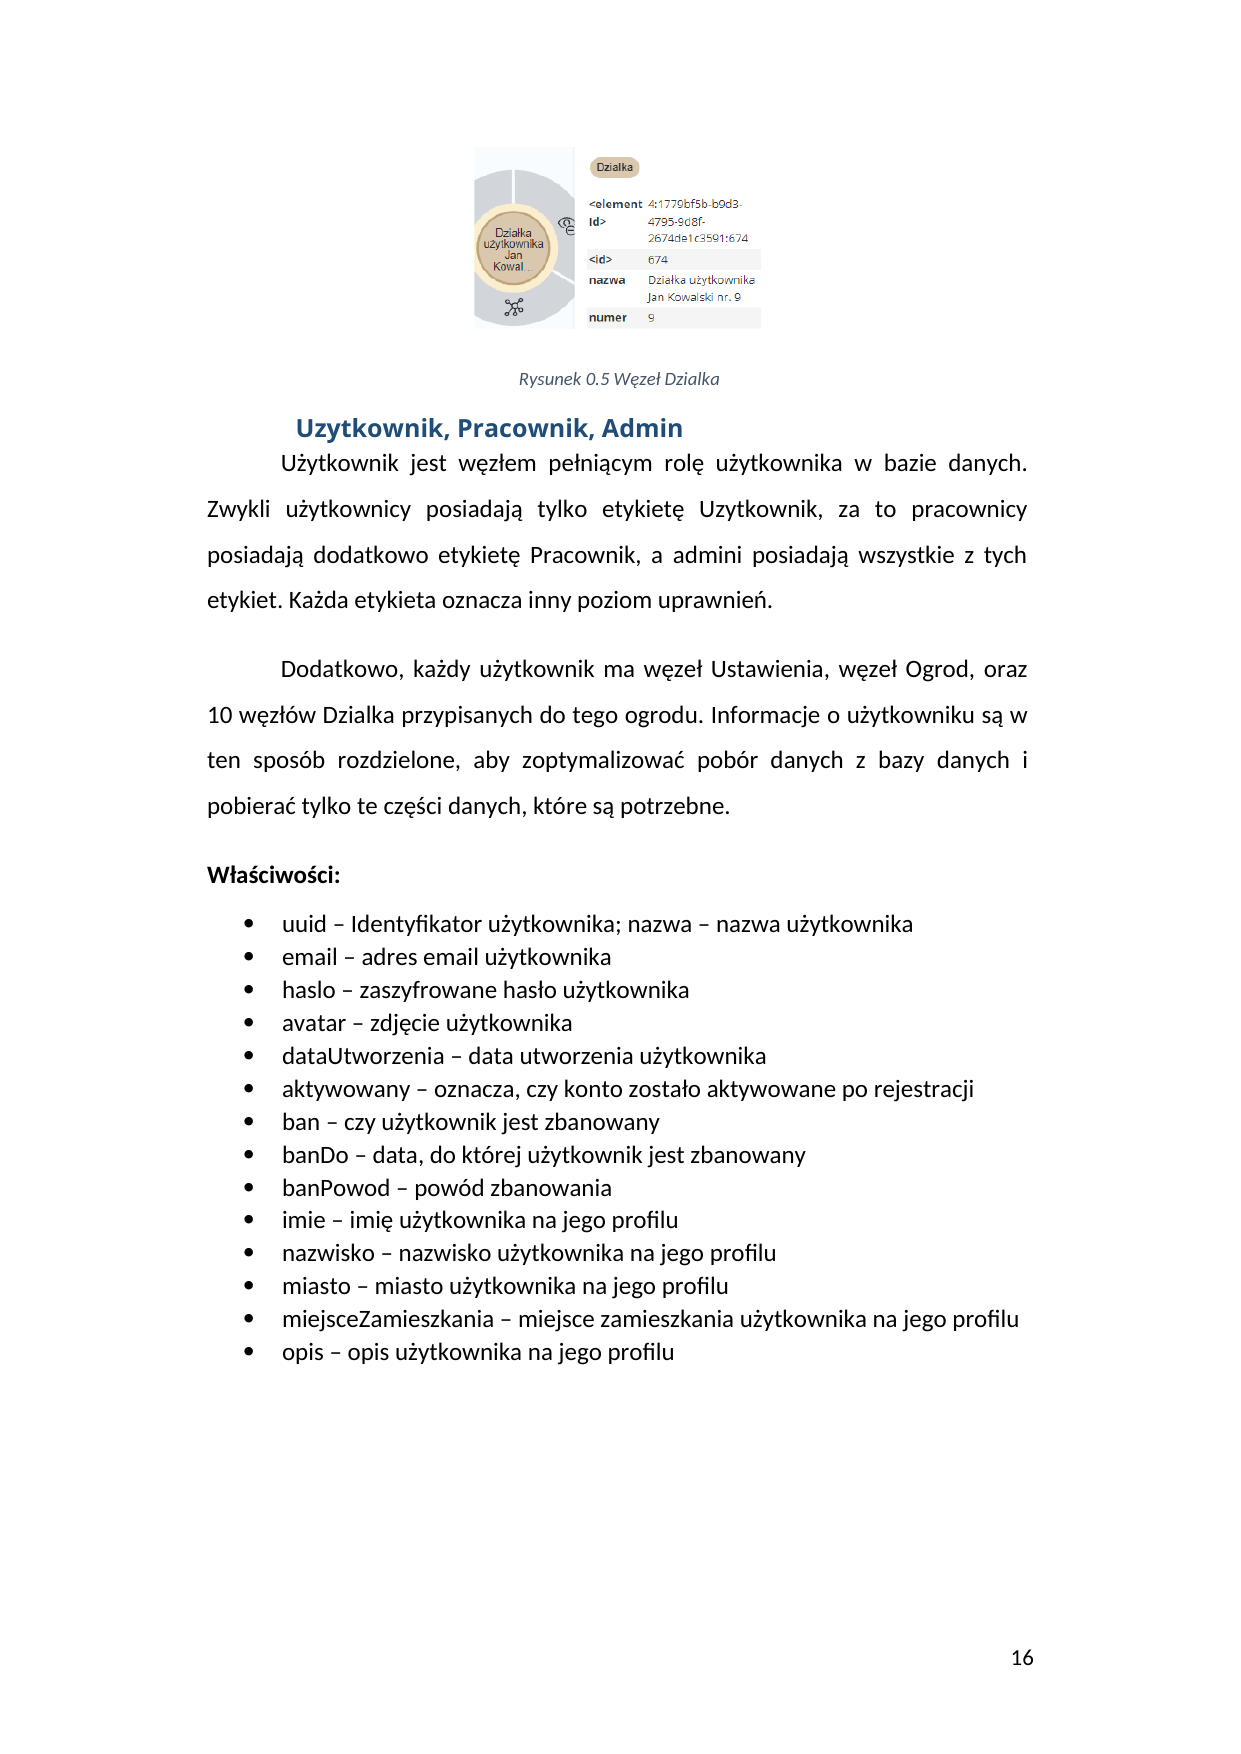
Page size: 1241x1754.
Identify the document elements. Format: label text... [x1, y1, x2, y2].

picture [474, 147, 762, 329]
list dataUtworzenia – data utworzenia użytkownika [244, 1040, 1033, 1071]
list opis – opis użytkownika na jego profilu [244, 1336, 1033, 1367]
list uuid – Identyfikator użytkownika; nazwa – nazwa użytkownika [244, 908, 1033, 939]
list banDo – data, do której użytkownik jest zbanowany [244, 1139, 1033, 1169]
list ban – czy użytkownik jest zbanowany [244, 1106, 1033, 1136]
list aktywowany – oznacza, czy konto zostało aktywowane po rejestracji [244, 1073, 1033, 1103]
list email – adres email użytkownika [244, 941, 1033, 972]
list haslo – zaszyfrowane hasło użytkownika [244, 974, 1033, 1005]
list nazwisko – nazwisko użytkownika na jego profilu [244, 1238, 1033, 1268]
text Użytkownik jest węzłem pełniącym rolę użytkownika w bazie danych. Zwykli użytkownicy posiadają tylko etykietę Uzytkownik, za to pracownicy posiadają dodatkowo etykietę Pracownik, a admini posiadają wszystkie z tych etykiet. Każda etykieta oznacza inny poziom uprawnień. [207, 447, 1029, 615]
list miasto – miasto użytkownika na jego profilu [244, 1271, 1033, 1301]
text Właściwości: [207, 859, 1033, 889]
subtitle Uzytkownik, Pracownik, Admin [295, 411, 1033, 445]
list avatar – zdjęcie użytkownika [244, 1007, 1033, 1038]
list banPowod – powód zbanowania [244, 1172, 1033, 1202]
list imie – imię użytkownika na jego profilu [244, 1205, 1033, 1235]
list miejsceZamieszkania – miejsce zamieszkania użytkownika na jego profilu [244, 1303, 1033, 1334]
text Dodatkowo, każdy użytkownik ma węzeł Ustawienia, węzeł Ogrod, oraz 10 węzłów Dzialka przypisanych do tego ogrodu. Informacje o użytkowniku są w ten sposób rozdzielone, aby zoptymalizować pobór danych z bazy danych i pobierać tylko te części danych, które są potrzebne. [207, 653, 1029, 821]
